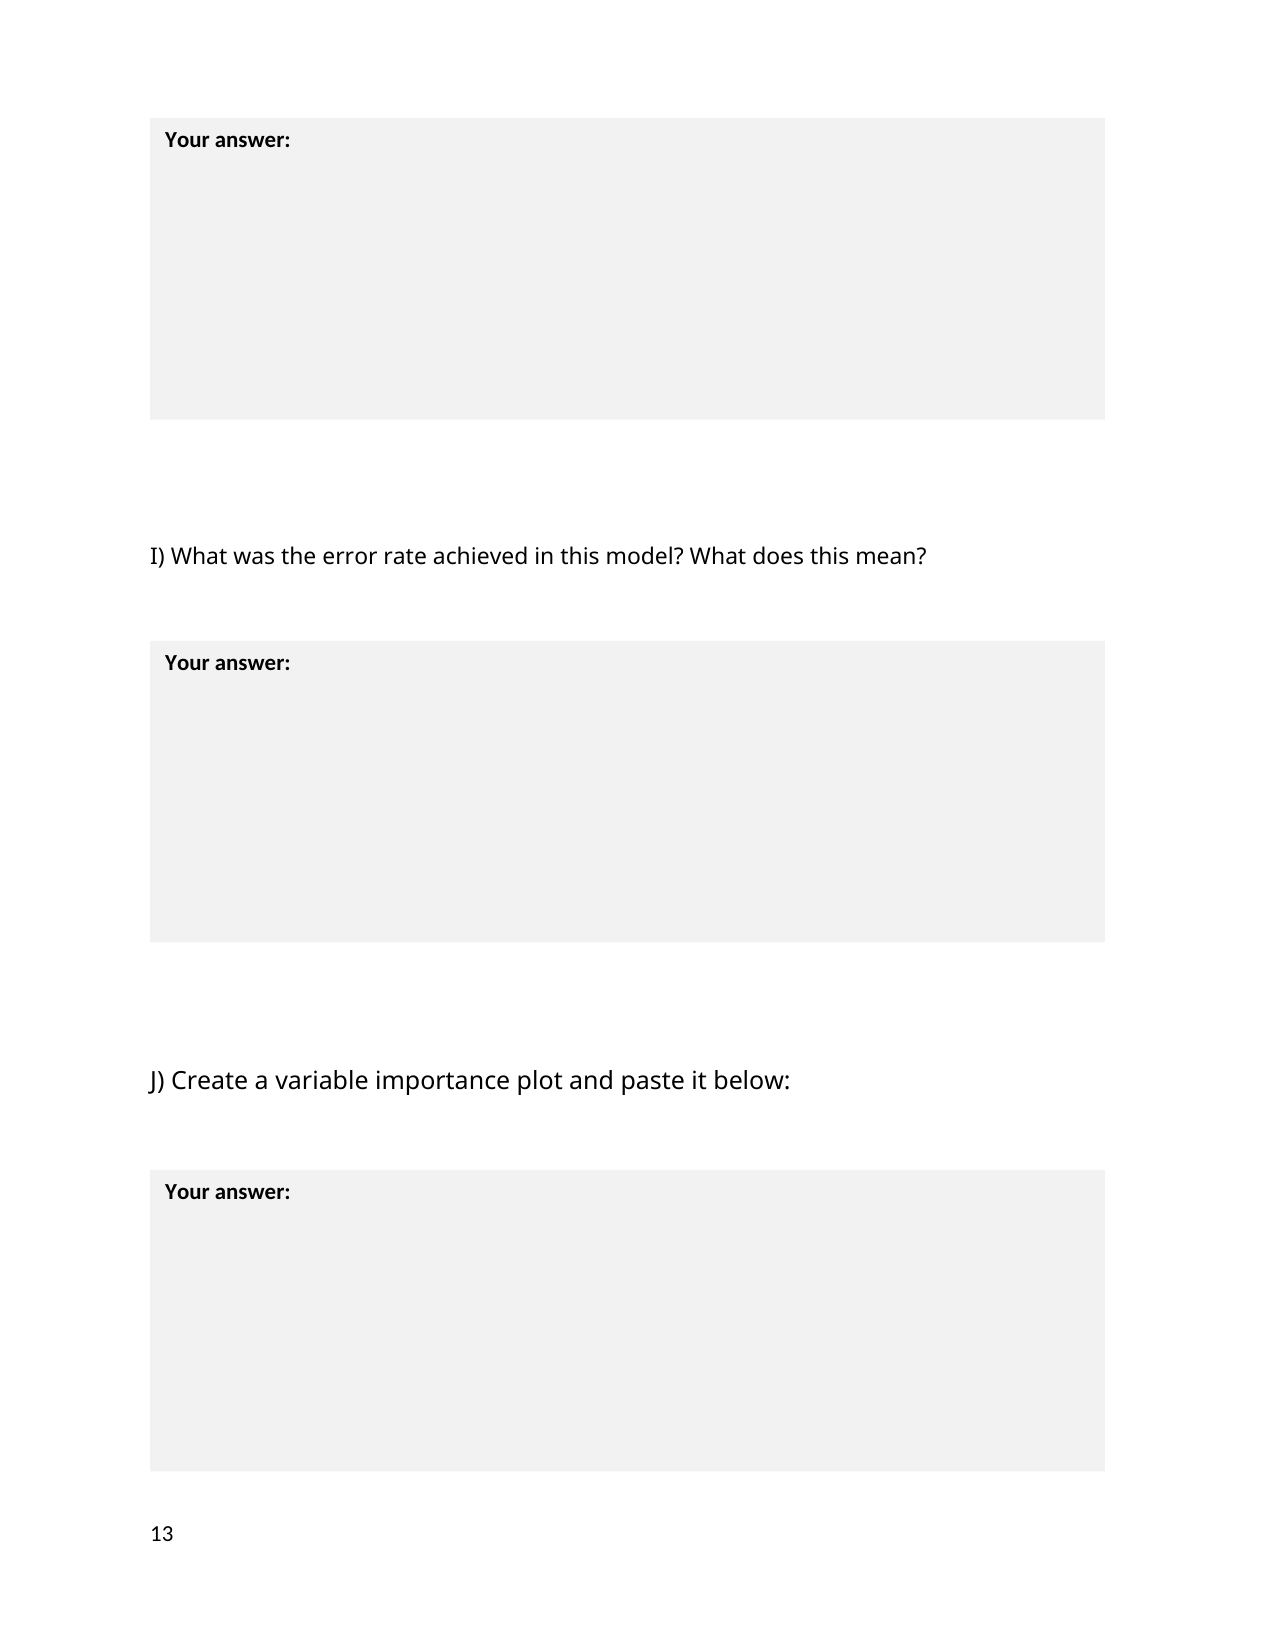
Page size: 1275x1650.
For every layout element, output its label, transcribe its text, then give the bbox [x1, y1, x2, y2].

text I) What was the error rate achieved in this model? What does this mean? [150, 540, 1125, 571]
text J) Create a variable importance plot and paste it below: [150, 1063, 1125, 1097]
